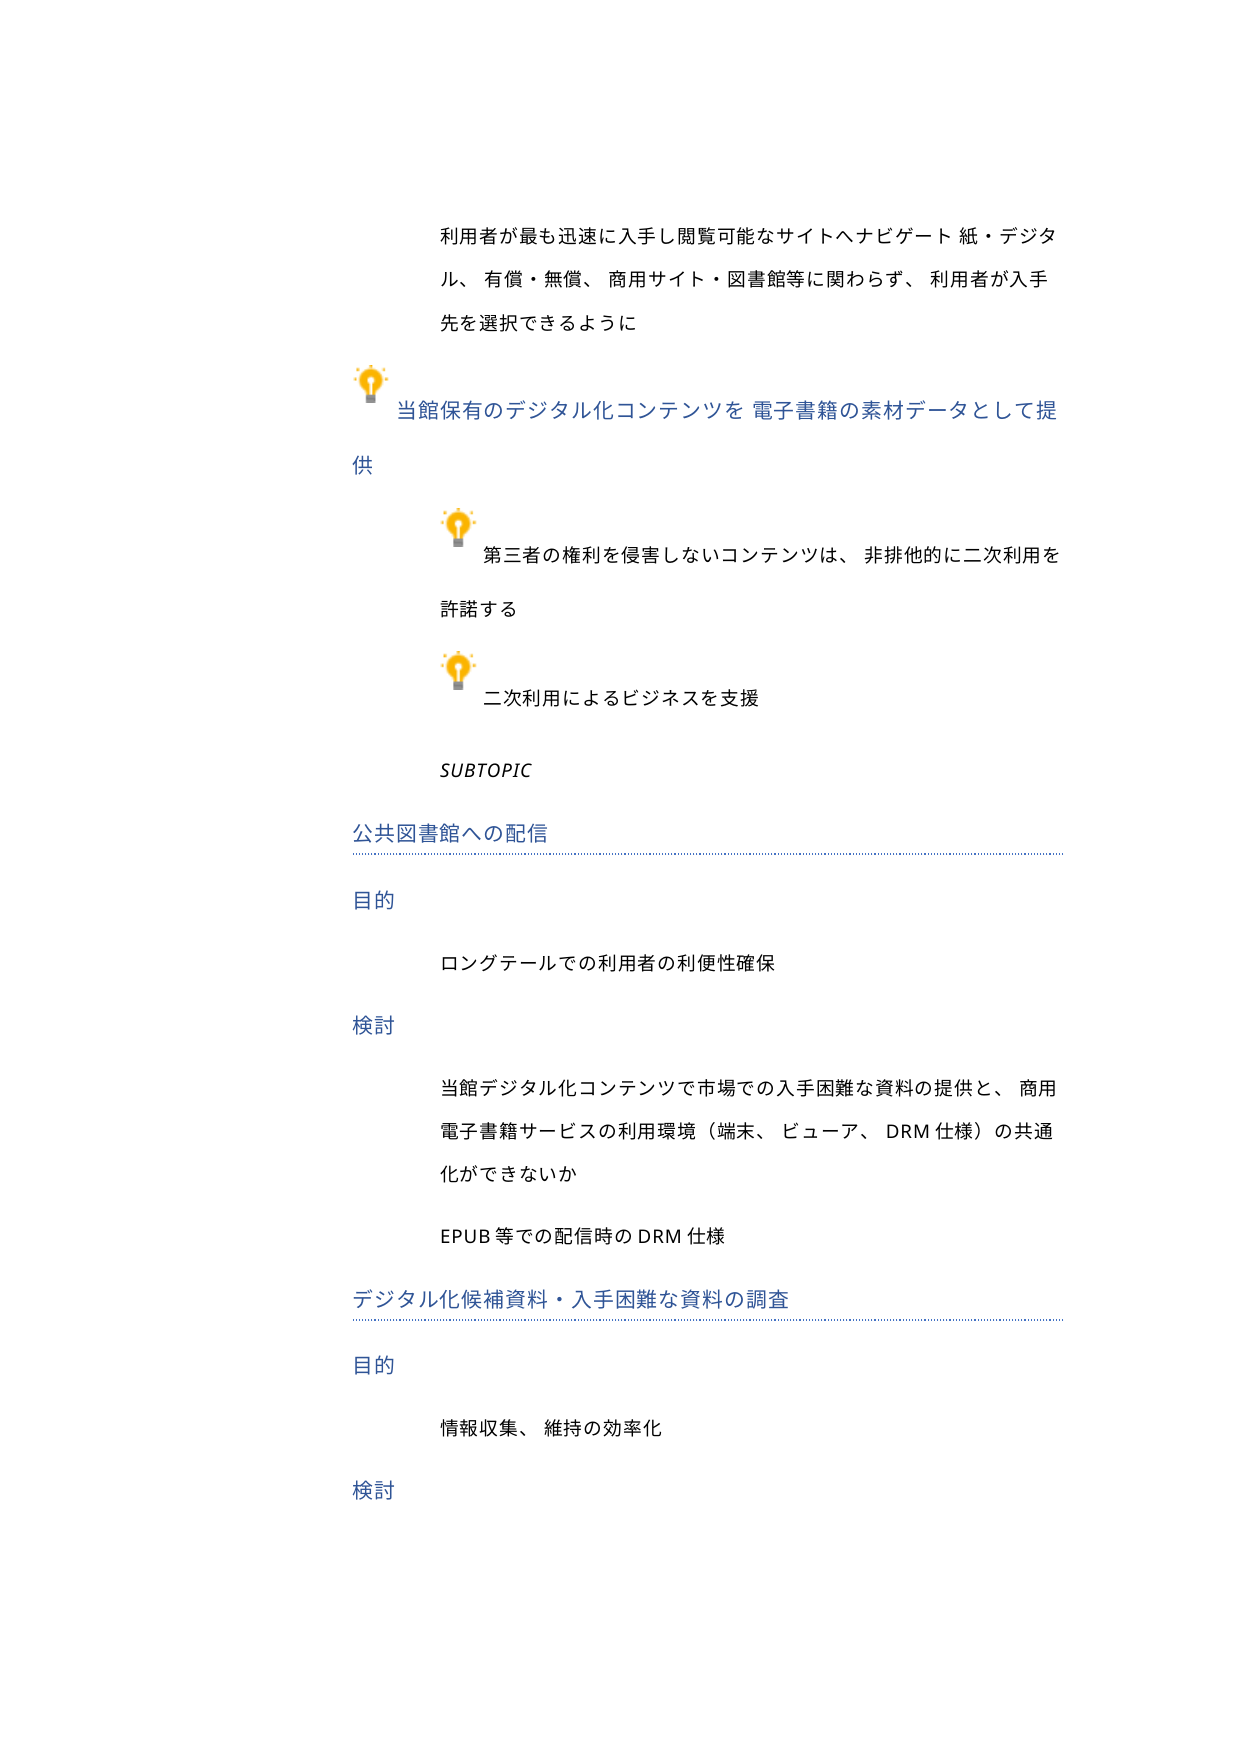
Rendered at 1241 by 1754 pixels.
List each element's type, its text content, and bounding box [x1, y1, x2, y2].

text 情報収集、 維持の効率化 [440, 1409, 1063, 1446]
text 目的 [352, 880, 1063, 918]
picture [439, 651, 478, 690]
text 検討 [352, 1471, 1063, 1508]
text 目的 [352, 1346, 1063, 1383]
text デジタル化候補資料・入手困難な資料の調査 [352, 1279, 1063, 1321]
text Subtopic [440, 752, 1063, 789]
text 二次利用によるビジネスを支援 [440, 652, 1063, 727]
picture [439, 508, 478, 547]
text 利用者が最も迅速に入手し閲覧可能なサイトへナビゲート 紙・デジタル、 有償・無償、 商用サイト・図書館等に関わらず、 利用者が入手先を選択できるように [440, 217, 1063, 341]
text ロングテールでの利用者の利便性確保 [440, 943, 1063, 981]
text 公共図書館への配信 [352, 814, 1063, 855]
picture [352, 365, 390, 403]
text 第三者の権利を侵害しないコンテンツは、 非排他的に二次利用を許諾する [440, 509, 1063, 627]
text 当館デジタル化コンテンツで市場での入手困難な資料の提供と、 商用電子書籍サービスの利用環境（端末、 ビューア、 DRM仕様）の共通化ができないか [440, 1068, 1063, 1192]
text 当館保有のデジタル化コンテンツを 電子書籍の素材データとして提供 [352, 365, 1063, 483]
text EPUB等での配信時のDRM仕様 [440, 1217, 1063, 1254]
text 検討 [352, 1006, 1063, 1043]
